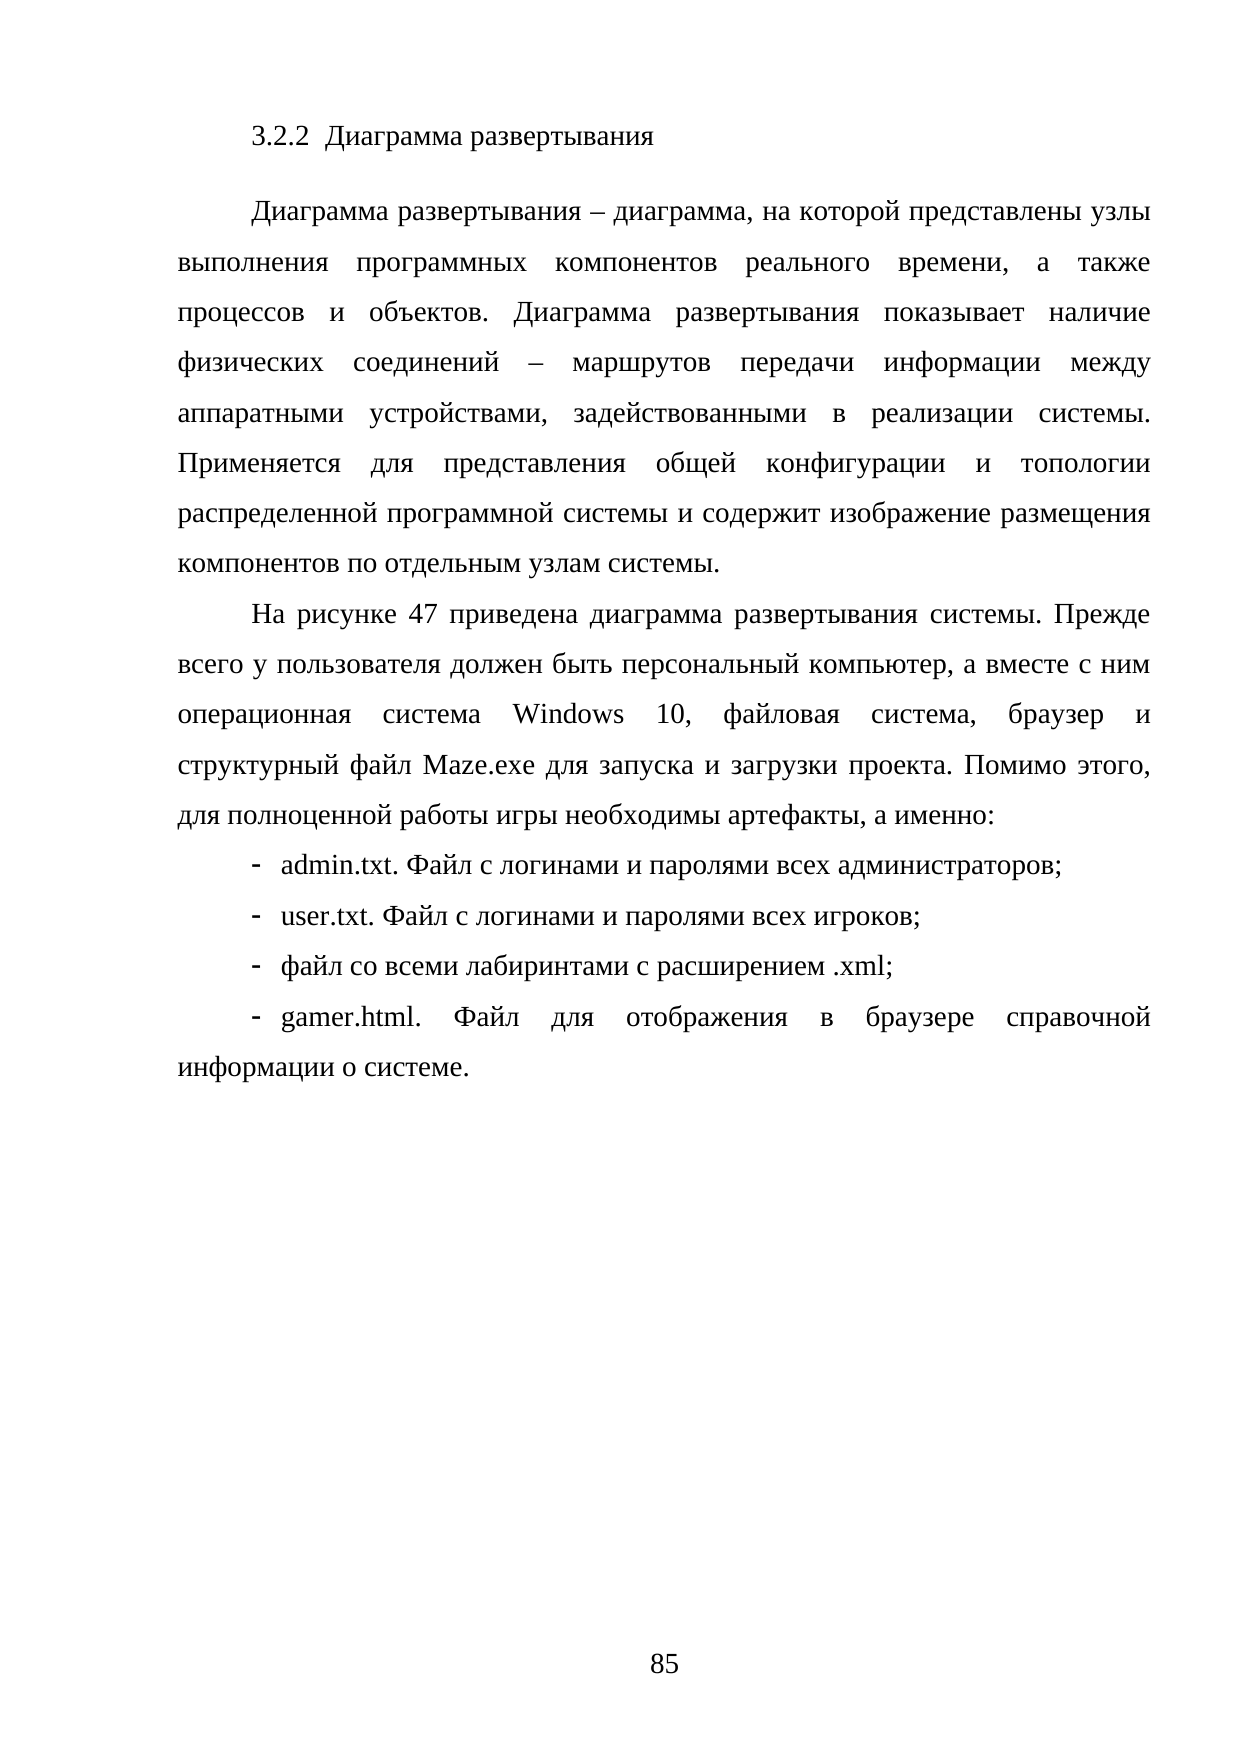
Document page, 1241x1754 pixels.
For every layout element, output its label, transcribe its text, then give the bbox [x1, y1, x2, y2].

text Диаграмма развертывания [251, 118, 1152, 152]
text Диаграмма развертывания – диаграмма, на которой представлены узлы выполнения программных компонентов реального времени, а также процессов и объектов. Диаграмма развертывания показывает наличие физических соединений – маршрутов передачи информации между аппаратными устройствами, задействованными в реализации системы. Применяется для представления общей конфигурации и топологии распределенной программной системы и содержит изображение размещения компонентов по отдельным узлам системы. [177, 193, 1152, 579]
list файл со всеми лабиринтами с расширением .xml; [177, 948, 1152, 982]
list user.txt. Файл с логинами и паролями всех игроков; [177, 898, 1152, 932]
list admin.txt. Файл с логинами и паролями всех администраторов; [177, 847, 1152, 881]
list gamer.html. Файл для отображения в браузере справочной информации о системе. [177, 999, 1152, 1083]
text На рисунке 47 приведена диаграмма развертывания системы. Прежде всего у пользователя должен быть персональный компьютер, а вместе с ним операционная система Windows 10, файловая система, браузер и структурный файл Maze.exe для запуска и загрузки проекта. Помимо этого, для полноценной работы игры необходимы артефакты, а именно: [177, 596, 1152, 831]
